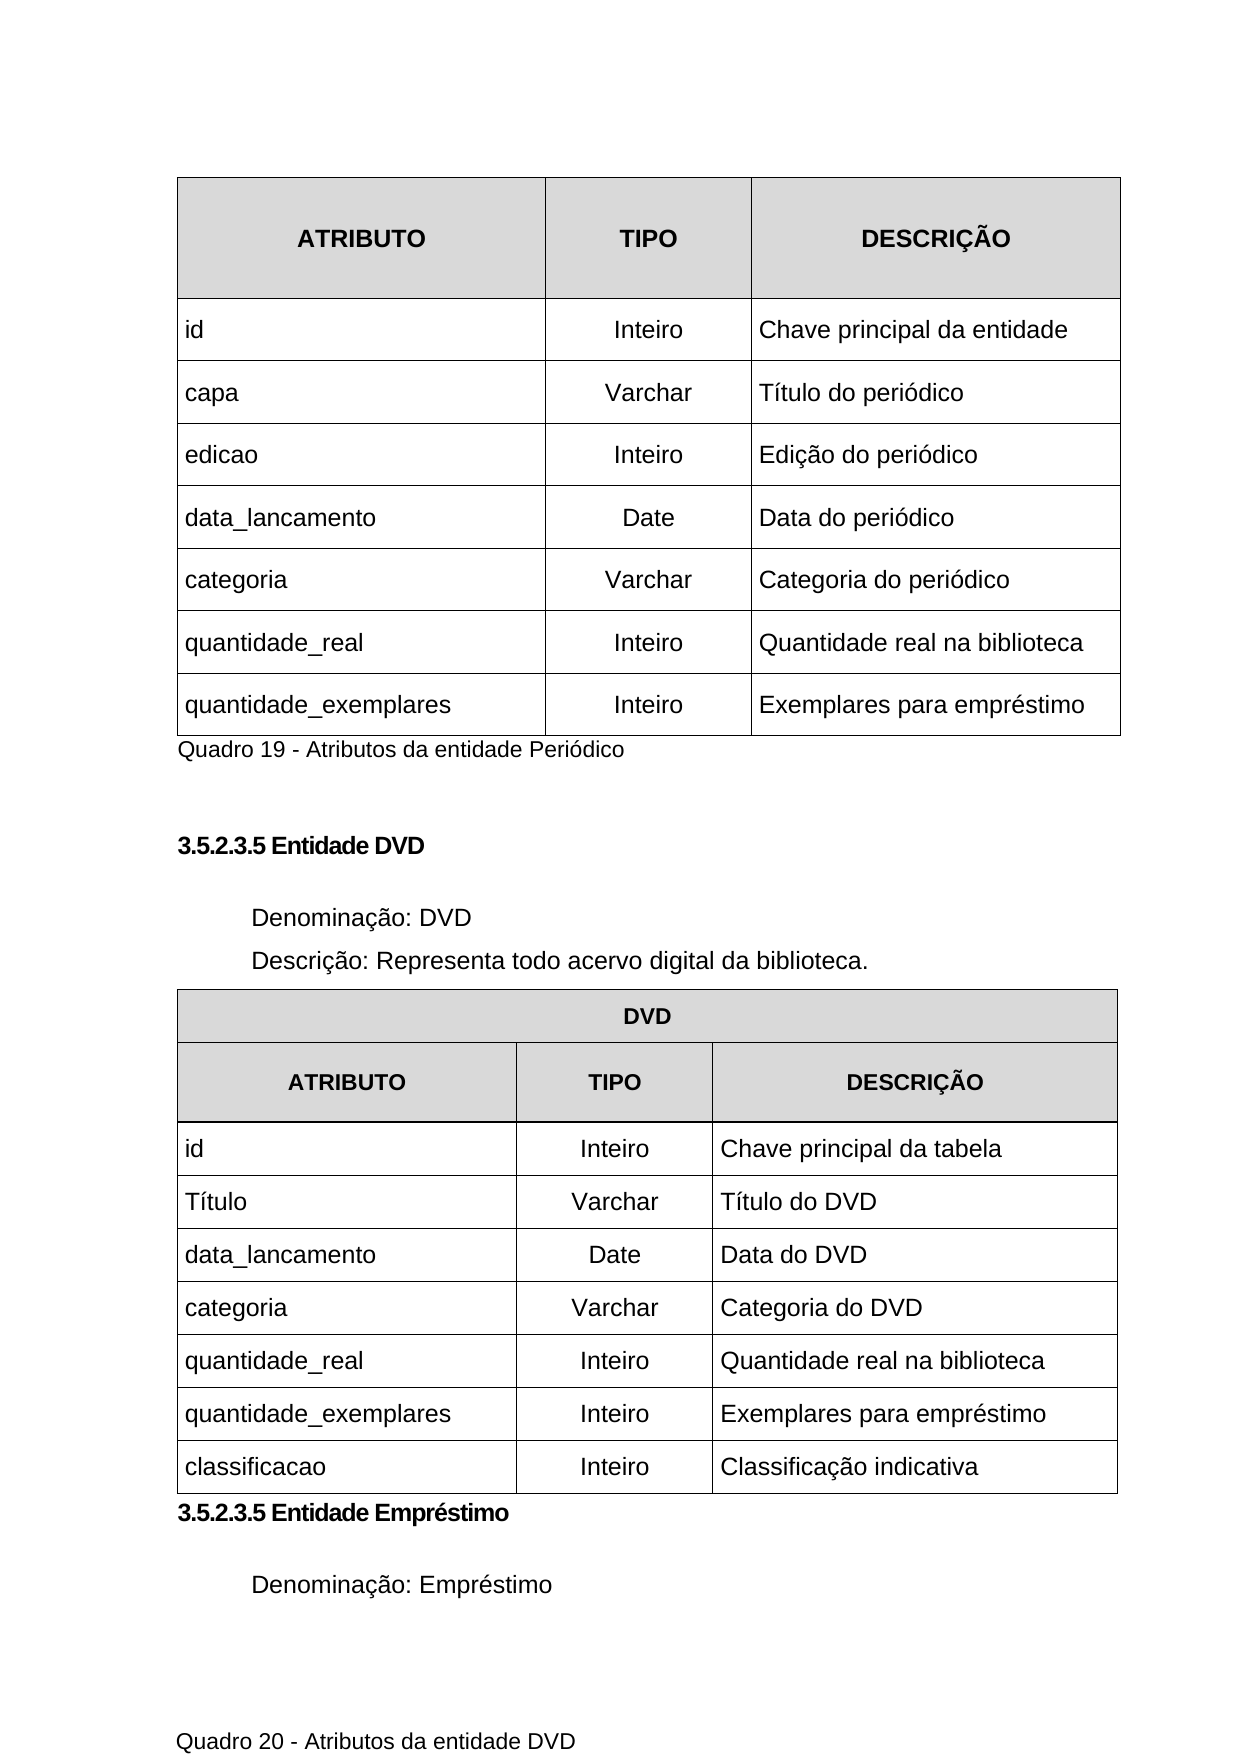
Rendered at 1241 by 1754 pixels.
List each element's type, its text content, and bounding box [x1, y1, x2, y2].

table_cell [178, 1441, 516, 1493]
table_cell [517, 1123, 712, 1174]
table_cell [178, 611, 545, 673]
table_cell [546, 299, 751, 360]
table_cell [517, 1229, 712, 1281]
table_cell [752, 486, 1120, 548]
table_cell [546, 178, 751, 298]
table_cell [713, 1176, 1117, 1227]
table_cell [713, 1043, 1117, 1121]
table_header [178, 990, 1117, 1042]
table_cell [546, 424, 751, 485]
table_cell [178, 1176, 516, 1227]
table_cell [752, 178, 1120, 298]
text Denominação: DVD [177, 903, 1122, 932]
text Denominação: Empréstimo [177, 1570, 1122, 1598]
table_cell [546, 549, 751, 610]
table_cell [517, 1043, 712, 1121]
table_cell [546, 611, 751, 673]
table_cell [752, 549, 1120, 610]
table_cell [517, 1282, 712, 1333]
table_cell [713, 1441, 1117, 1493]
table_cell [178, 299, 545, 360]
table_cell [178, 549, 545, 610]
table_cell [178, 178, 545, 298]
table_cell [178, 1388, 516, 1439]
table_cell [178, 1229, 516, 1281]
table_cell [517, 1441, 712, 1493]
title 3.5.2.3.5 Entidade DVD [177, 831, 1122, 860]
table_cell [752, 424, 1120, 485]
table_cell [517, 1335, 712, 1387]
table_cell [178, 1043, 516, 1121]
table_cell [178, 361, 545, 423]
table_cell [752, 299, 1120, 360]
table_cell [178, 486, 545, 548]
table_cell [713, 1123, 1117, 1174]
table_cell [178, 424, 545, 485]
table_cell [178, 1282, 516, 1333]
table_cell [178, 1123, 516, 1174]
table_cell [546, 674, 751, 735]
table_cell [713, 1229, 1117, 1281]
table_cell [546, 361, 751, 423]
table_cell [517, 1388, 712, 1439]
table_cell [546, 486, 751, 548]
text Quadro 20 - Atributos da entidade DVD [176, 1728, 576, 1754]
text Descrição: Representa todo acervo digital da biblioteca. [177, 946, 1122, 975]
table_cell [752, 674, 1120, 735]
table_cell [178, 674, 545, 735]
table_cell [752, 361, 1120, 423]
title 3.5.2.3.5 Entidade Empréstimo [177, 1498, 1122, 1527]
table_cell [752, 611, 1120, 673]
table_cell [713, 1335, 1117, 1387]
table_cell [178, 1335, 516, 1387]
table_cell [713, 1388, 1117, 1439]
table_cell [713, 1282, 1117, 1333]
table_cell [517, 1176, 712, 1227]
text Quadro 19 - Atributos da entidade Periódico [177, 736, 1122, 763]
